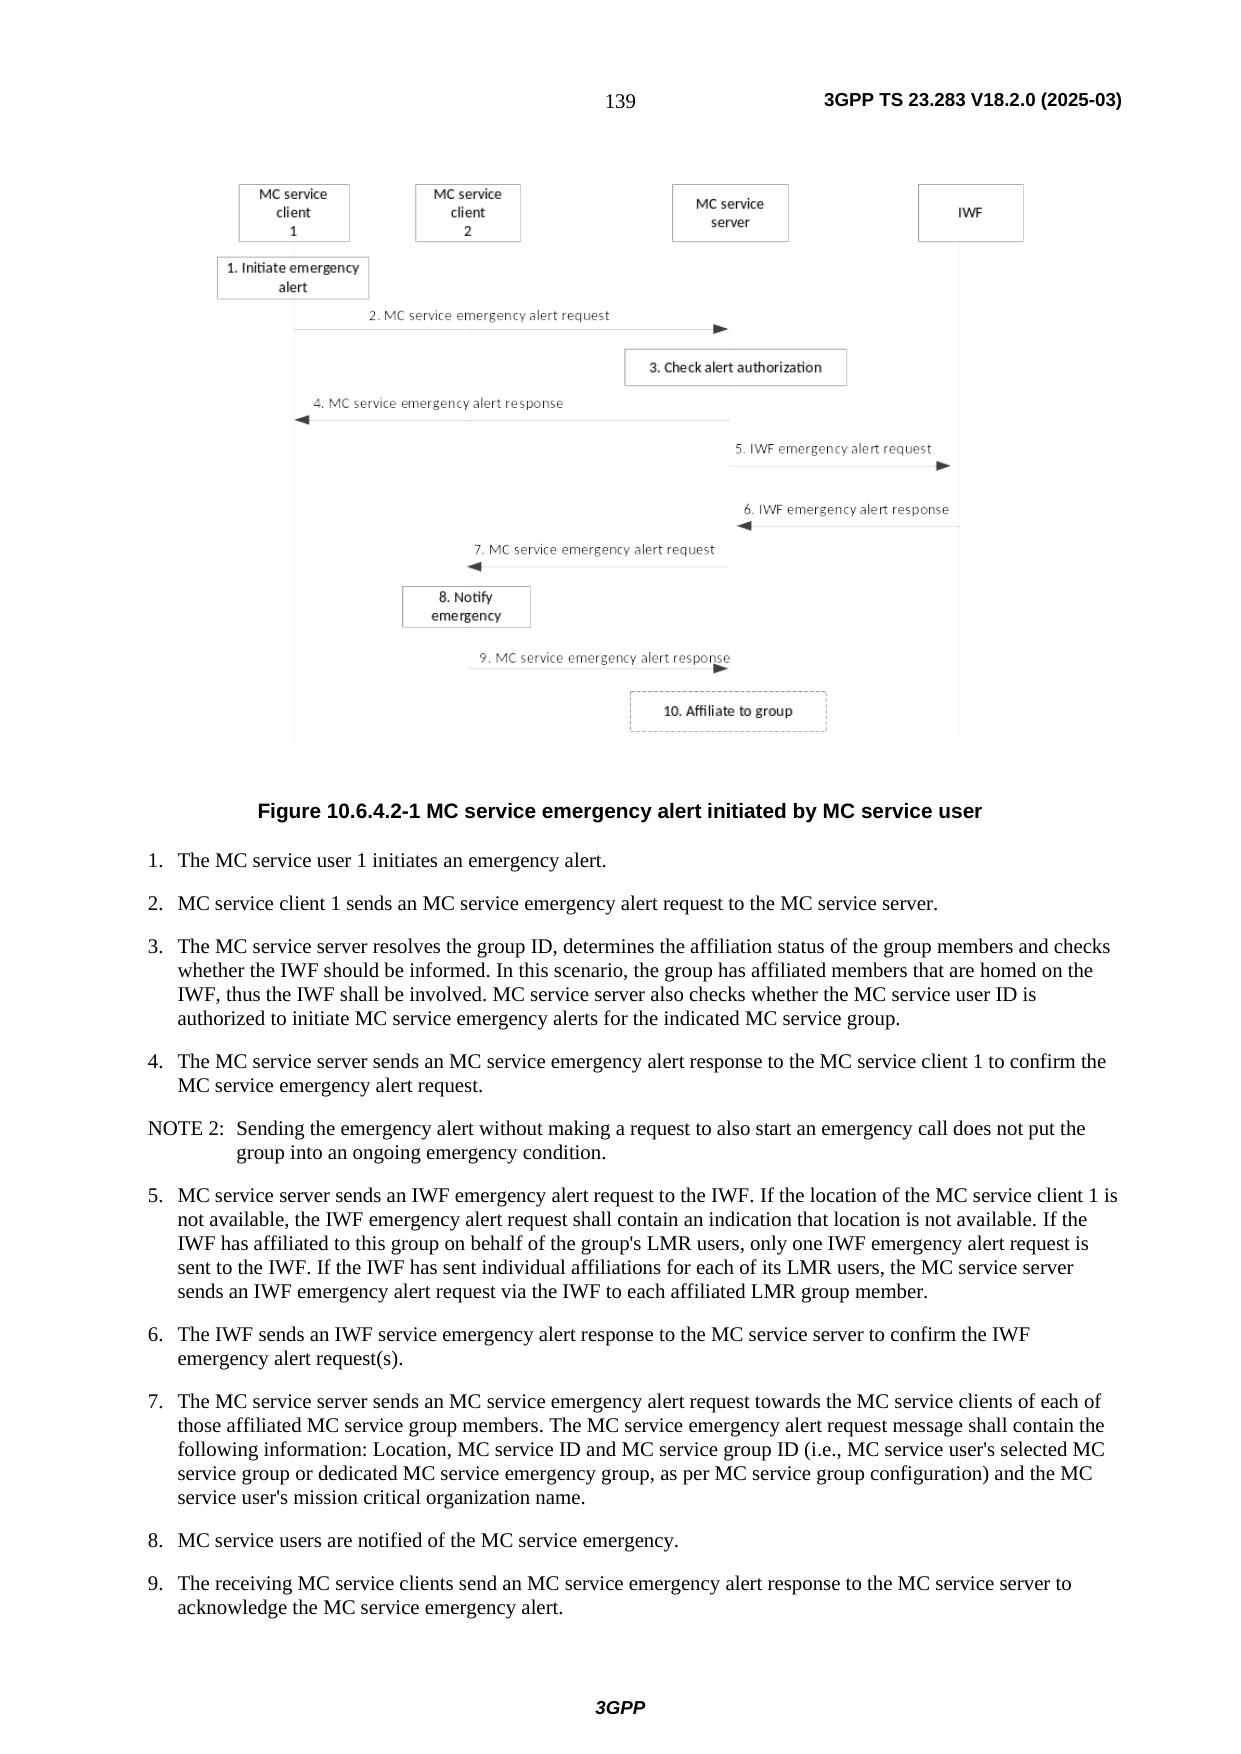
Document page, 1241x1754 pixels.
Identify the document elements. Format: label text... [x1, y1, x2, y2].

text 3. The MC service server resolves the group ID, determines the affiliation status of the group members and checks whether the IWF should be informed. In this scenario, the group has affiliated members that are homed on the IWF, thus the IWF shall be involved. MC service server also checks whether the MC service user ID is authorized to initiate MC service emergency alerts for the indicated MC service group. [148, 934, 1122, 1030]
text 5. MC service server sends an IWF emergency alert request to the IWF. If the location of the MC service client 1 is not available, the IWF emergency alert request shall contain an indication that location is not available. If the IWF has affiliated to this group on behalf of the group's LMR users, only one IWF emergency alert request is sent to the IWF. If the IWF has sent individual affiliations for each of its LMR users, the MC service server sends an IWF emergency alert request via the IWF to each affiliated LMR group member. [148, 1183, 1122, 1303]
text 2. MC service client 1 sends an MC service emergency alert request to the MC service server. [148, 891, 1122, 915]
text Figure 10.6.4.2-1 MC service emergency alert initiated by MC service user [118, 799, 1122, 823]
text 1. The MC service user 1 initiates an emergency alert. [148, 848, 1122, 872]
text 6. The IWF sends an IWF service emergency alert response to the MC service server to confirm the IWF emergency alert request(s). [148, 1322, 1122, 1370]
text 7. The MC service server sends an MC service emergency alert request towards the MC service clients of each of those affiliated MC service group members. The MC service emergency alert request message shall contain the following information: Location, MC service ID and MC service group ID (i.e., MC service user's selected MC service group or dedicated MC service emergency group, as per MC service group configuration) and the MC service user's mission critical organization name. [148, 1389, 1122, 1509]
text NOTE 2: Sending the emergency alert without making a request to also start an emergency call does not put the group into an ongoing emergency condition. [148, 1116, 1122, 1164]
text 4. The MC service server sends an MC service emergency alert response to the MC service client 1 to confirm the MC service emergency alert request. [148, 1049, 1122, 1097]
text 9. The receiving MC service clients send an MC service emergency alert response to the MC service server to acknowledge the MC service emergency alert. [148, 1571, 1122, 1619]
text 8. MC service users are notified of the MC service emergency. [148, 1528, 1122, 1552]
